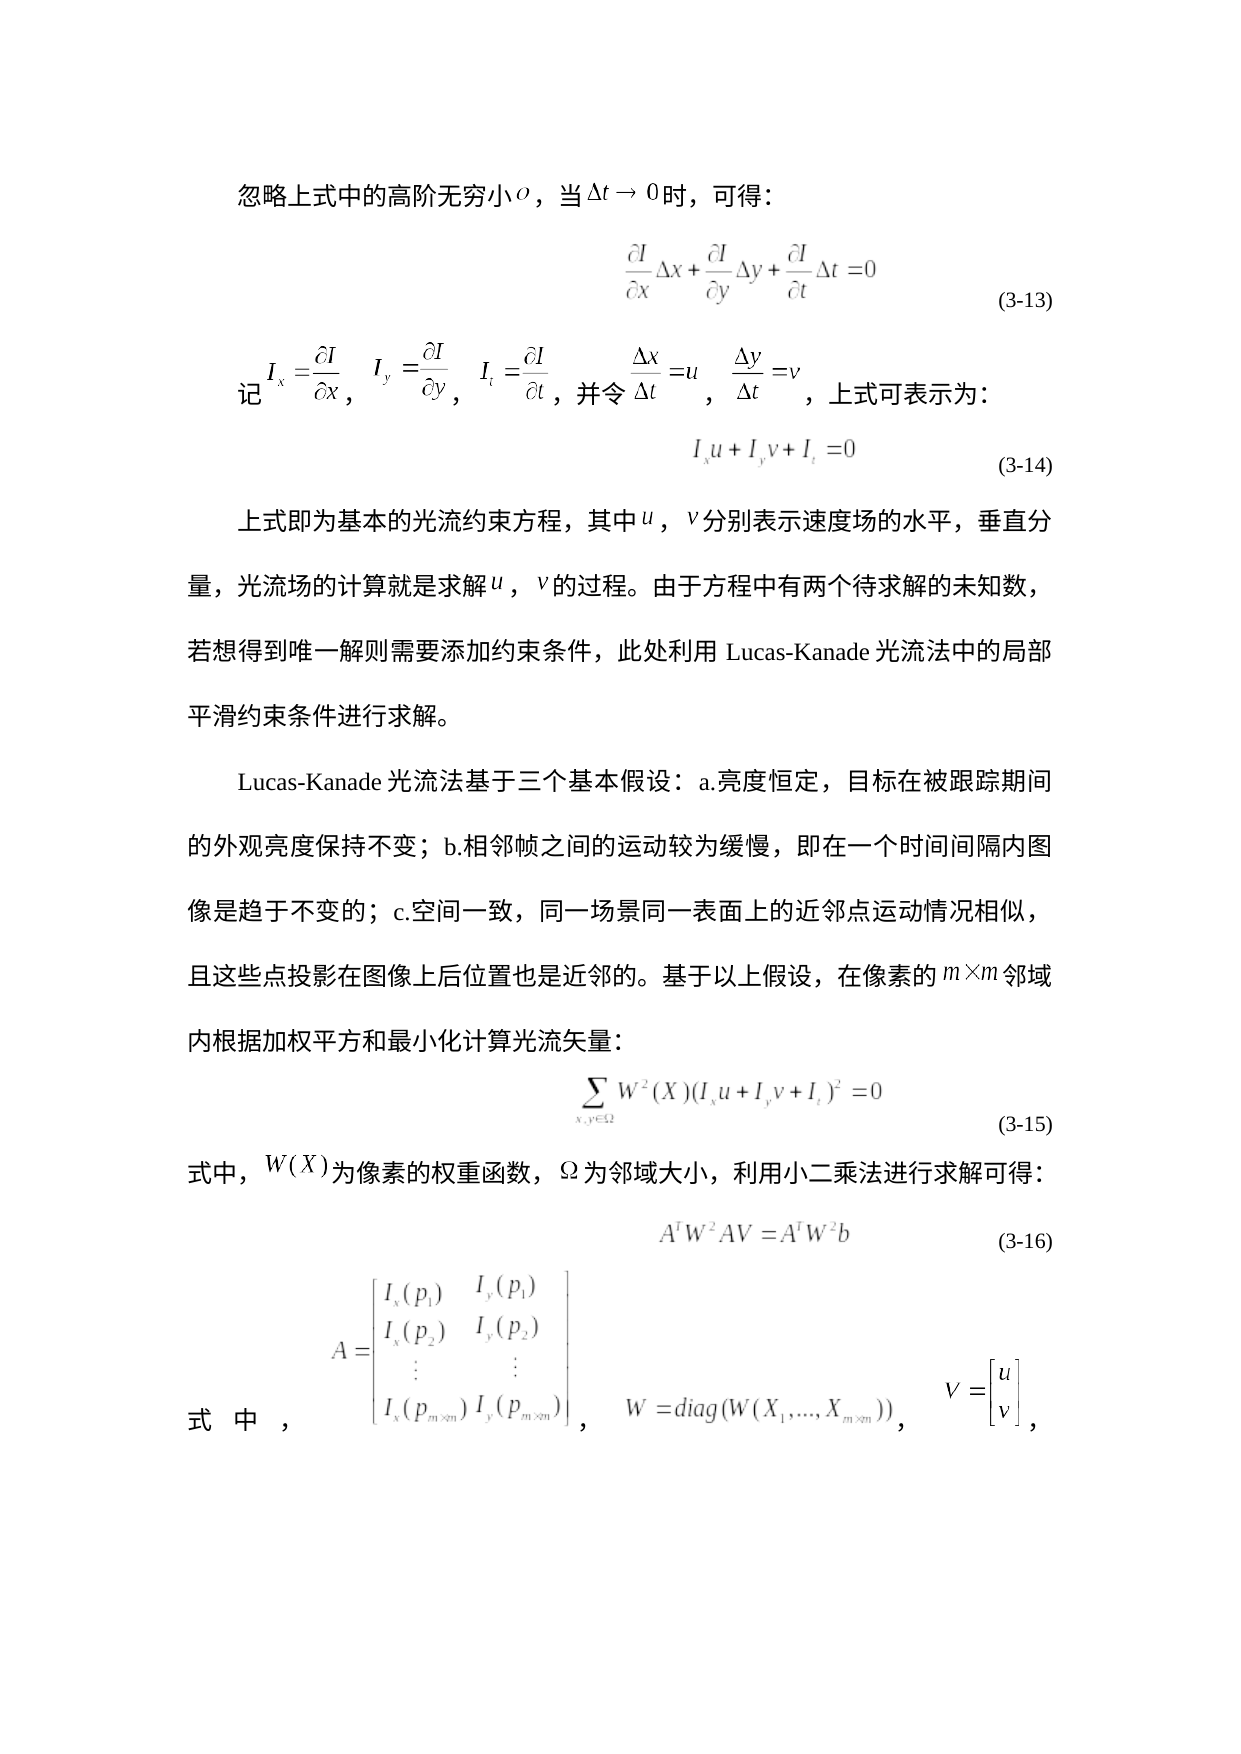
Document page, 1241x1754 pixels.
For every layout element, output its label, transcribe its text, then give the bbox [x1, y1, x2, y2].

text (3-15) [187, 1072, 1053, 1137]
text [187, 1267, 1053, 1462]
text 忽略上式中的高阶无穷小，当时，可得： [187, 162, 1053, 227]
text (3-16) [187, 1202, 1053, 1267]
text 式中，为像素的权重函数，为邻域大小，利用小二乘法进行求解可得： [187, 1137, 1053, 1202]
text 记，，，并令，，上式可表示为： [187, 324, 1053, 422]
text (3-14) [187, 422, 1053, 487]
text Lucas-Kanade光流法基于三个基本假设：a.亮度恒定，目标在被跟踪期间的外观亮度保持不变；b.相邻帧之间的运动较为缓慢，即在一个时间间隔内图像是趋于不变的；c.空间一致，同一场景同一表面上的近邻点运动情况相似，且这些点投影在图像上后位置也是近邻的。基于以上假设，在像素的邻域内根据加权平方和最小化计算光流矢量： [187, 747, 1053, 1072]
text (3-13) [187, 227, 1053, 324]
text 上式即为基本的光流约束方程，其中，分别表示速度场的水平，垂直分量，光流场的计算就是求解，的过程。由于方程中有两个待求解的未知数，若想得到唯一解则需要添加约束条件，此处利用Lucas-Kanade光流法中的局部平滑约束条件进行求解。 [187, 487, 1053, 747]
